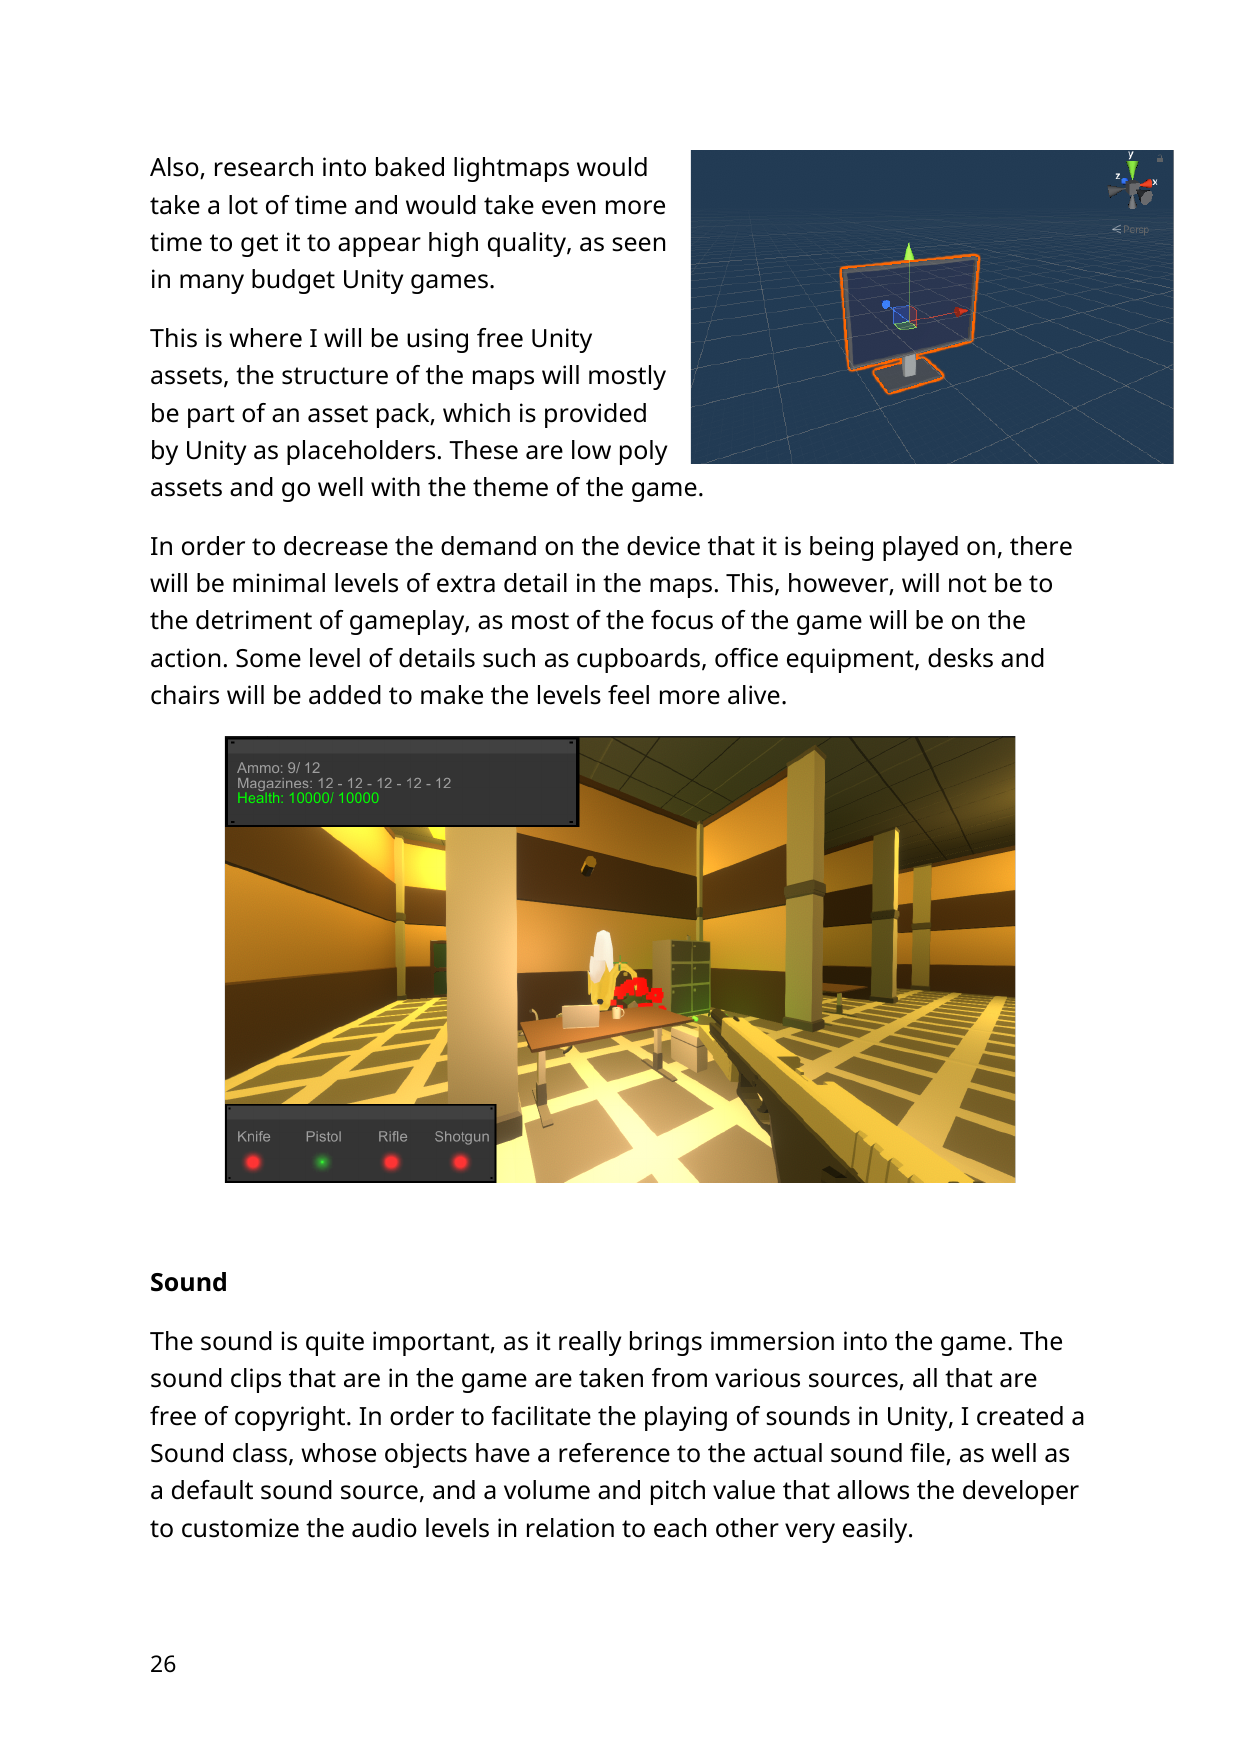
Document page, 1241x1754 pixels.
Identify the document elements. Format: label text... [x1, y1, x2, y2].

text In order to decrease the demand on the device that it is being played on, there will be minimal levels of extra detail in the maps. This, however, will not be to the detriment of gameplay, as most of the focus of the game will be on the action. Some level of details such as cupboards, office equipment, desks and chairs will be added to make the levels feel more alive. [150, 528, 1090, 712]
picture [224, 736, 1016, 1183]
text This is where I will be using free Unity assets, the structure of the maps will mostly be part of an asset pack, which is provided by Unity as placeholders. These are low poly assets and go well with the theme of the game. [150, 320, 1090, 504]
picture [690, 150, 1174, 464]
text Sound [150, 1265, 1090, 1299]
text The sound is quite important, as it really brings immersion into the game. The sound clips that are in the game are taken from various sources, all that are free of copyright. In order to facilitate the playing of sounds in Unity, I created a Sound class, whose objects have a reference to the actual sound file, as well as a default sound source, and a volume and pitch value that allows the developer to customize the audio levels in relation to each other very easily. [150, 1323, 1090, 1544]
text Also, research into baked lightmaps would take a lot of time and would take even more time to get it to appear high quality, as seen in many budget Unity games. [150, 150, 690, 296]
